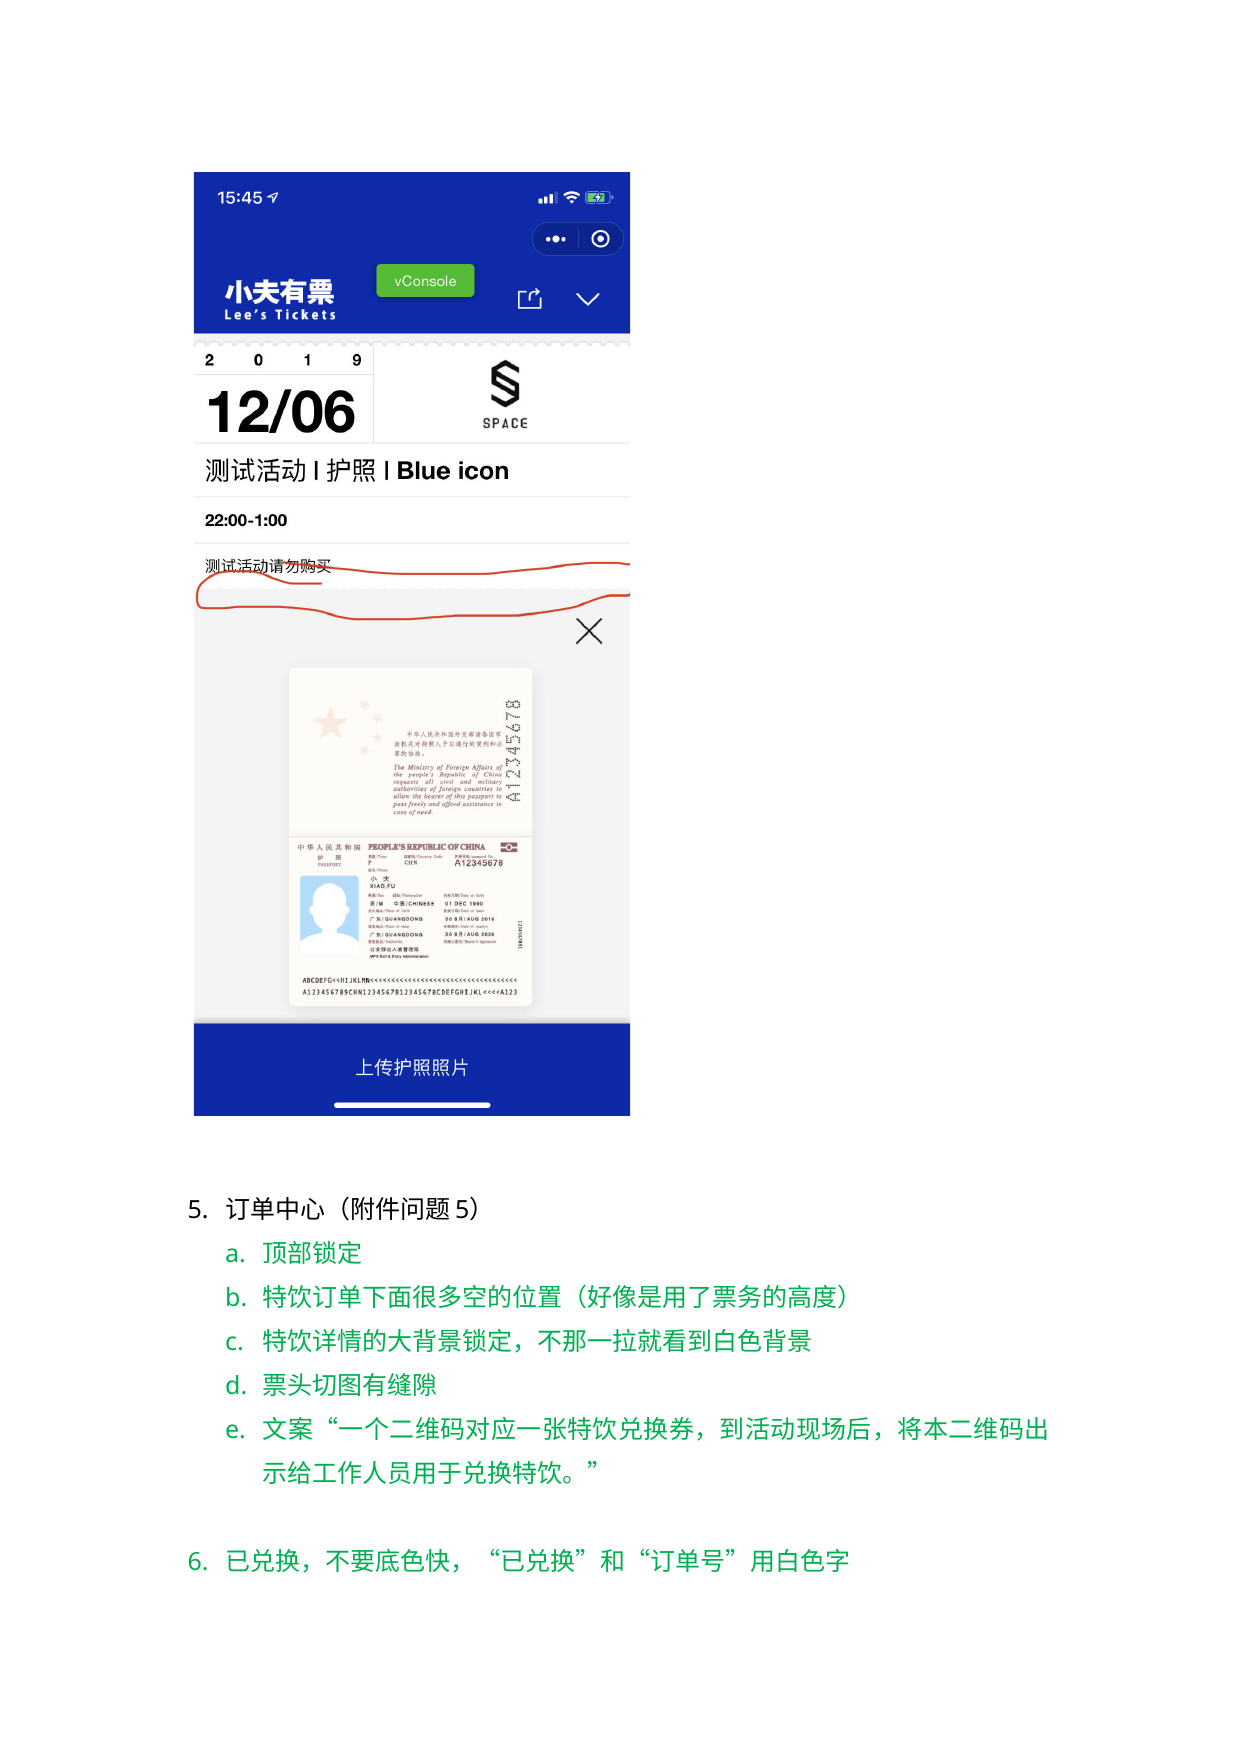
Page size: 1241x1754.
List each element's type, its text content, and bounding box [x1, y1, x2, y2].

list 票头切图有缝隙 [225, 1362, 1053, 1406]
list 顶部锁定 [225, 1229, 1053, 1273]
picture [193, 172, 630, 1116]
list 文案“一个二维码对应一张特饮兑换券，到活动现场后，将本二维码出示给工作人员用于兑换特饮。” [225, 1406, 1053, 1494]
list 已兑换，不要底色快，“已兑换”和“订单号”用白色字 [187, 1538, 1053, 1582]
list 特饮详情的大背景锁定，不那一拉就看到白色背景 [225, 1318, 1053, 1362]
list 特饮订单下面很多空的位置（好像是用了票务的高度） [225, 1273, 1053, 1318]
list 订单中心（附件问题5） [187, 1185, 1053, 1229]
